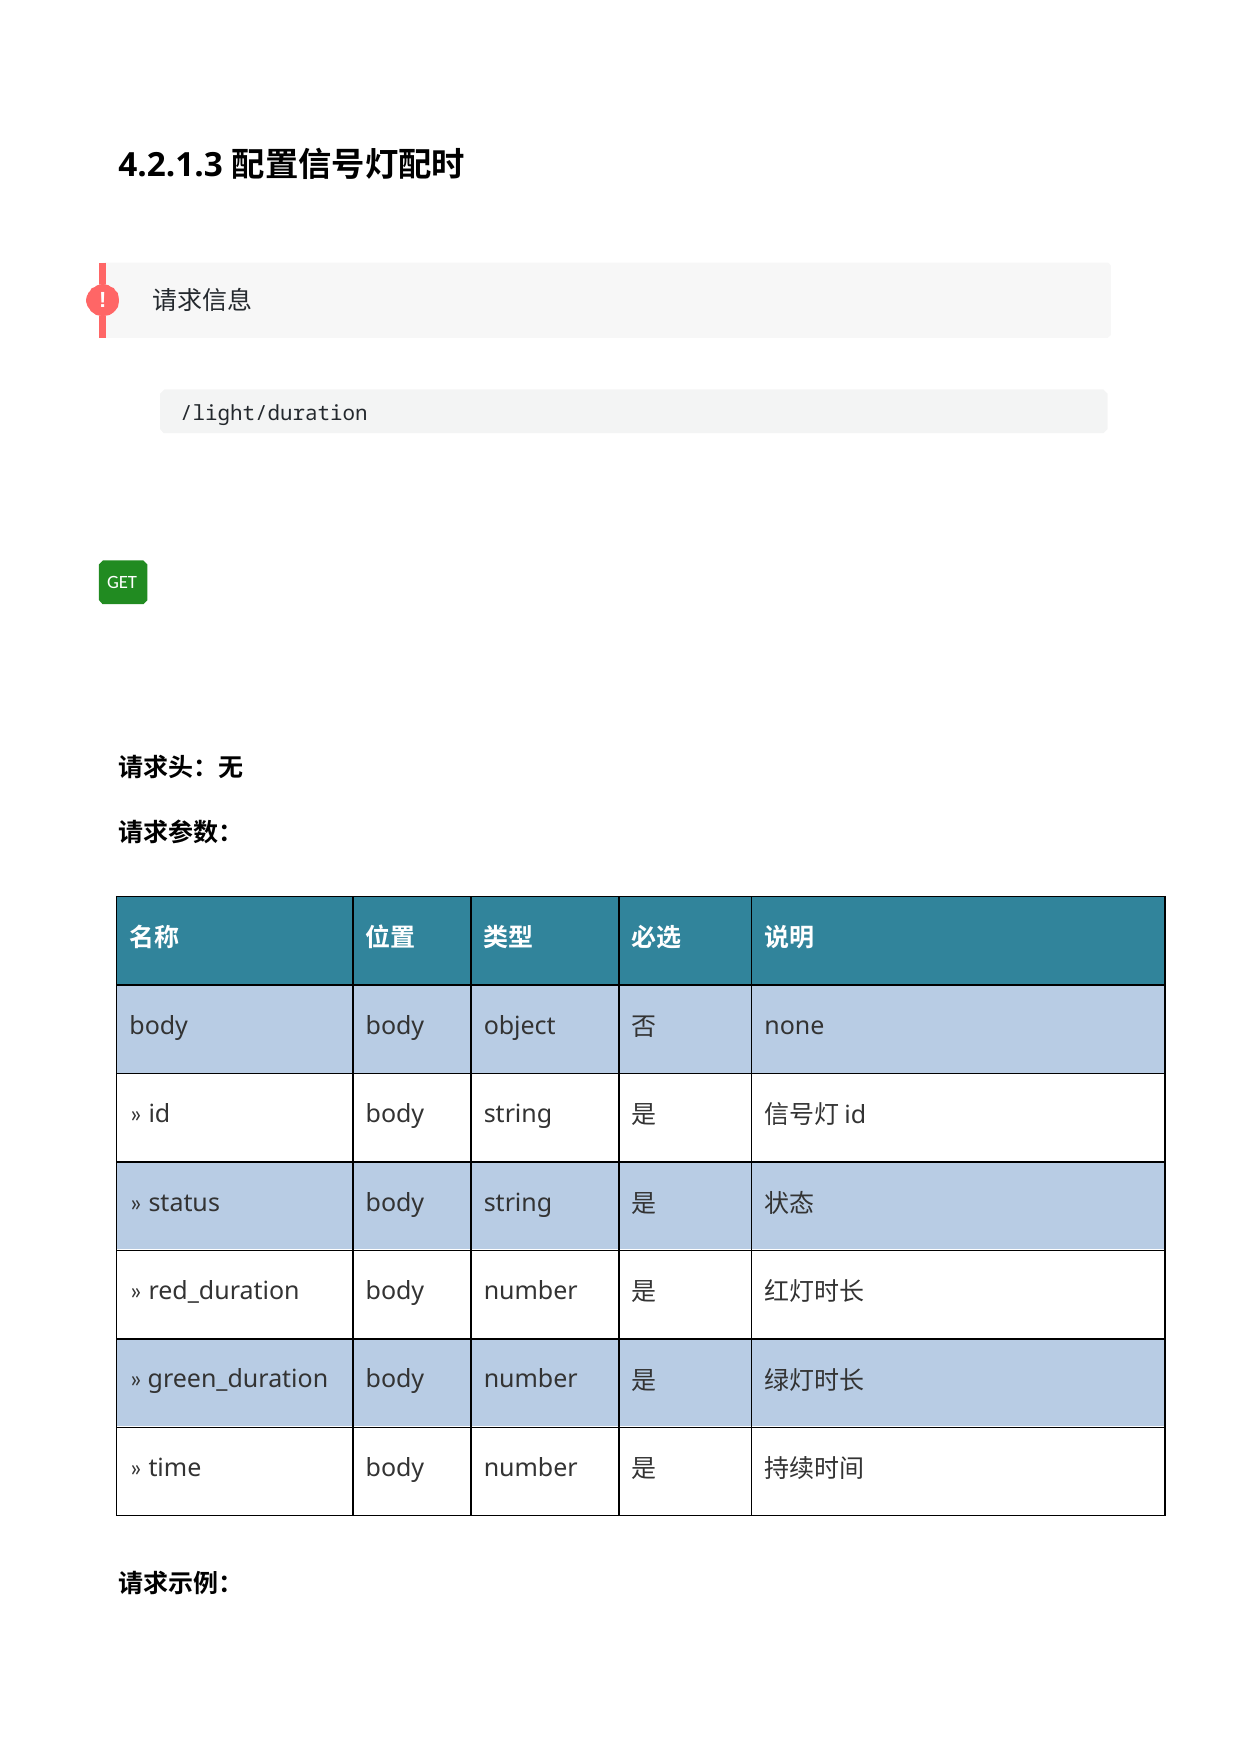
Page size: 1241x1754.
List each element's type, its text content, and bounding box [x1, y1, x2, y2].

table_cell » red_duration [117, 1251, 352, 1338]
table_cell 信号灯id [752, 1074, 1164, 1161]
table_cell » id [117, 1074, 352, 1161]
text 请求参数： [118, 798, 1122, 863]
table_cell 否 [620, 986, 751, 1073]
table_cell 是 [620, 1340, 751, 1426]
table_header 类型 [472, 897, 618, 984]
table_cell number [472, 1428, 618, 1515]
table_cell object [472, 986, 618, 1073]
table_header 说明 [752, 897, 1164, 984]
table_header 必选 [620, 897, 751, 984]
table_cell 是 [620, 1074, 751, 1161]
text 请求示例： [118, 1549, 1122, 1614]
table_cell 是 [620, 1428, 751, 1515]
table_cell 持续时间 [752, 1428, 1164, 1515]
table_cell string [472, 1163, 618, 1249]
table_cell body [354, 986, 470, 1073]
table_cell 红灯时长 [752, 1251, 1164, 1338]
table_cell 是 [620, 1251, 751, 1338]
table_cell 绿灯时长 [752, 1340, 1164, 1426]
table_cell body [354, 1163, 470, 1249]
table_cell none [752, 986, 1164, 1073]
table_header 名称 [117, 897, 352, 984]
table_cell 是 [620, 1163, 751, 1249]
table_cell body [354, 1074, 470, 1161]
table_header 位置 [354, 897, 470, 984]
picture [86, 284, 119, 316]
subtitle 4.2.1.3 配置信号灯配时 [118, 129, 1122, 194]
table_cell » status [117, 1163, 352, 1249]
table_cell string [472, 1074, 618, 1161]
table_cell » time [117, 1428, 352, 1515]
table_cell » green_duration [117, 1340, 352, 1426]
table_cell body [354, 1428, 470, 1515]
text 请求头：无 [118, 733, 1122, 798]
table_cell number [472, 1251, 618, 1338]
table_cell body [354, 1340, 470, 1426]
table_cell number [472, 1340, 618, 1426]
table_cell body [117, 986, 352, 1073]
table_cell body [354, 1251, 470, 1338]
table_cell 状态 [752, 1163, 1164, 1249]
